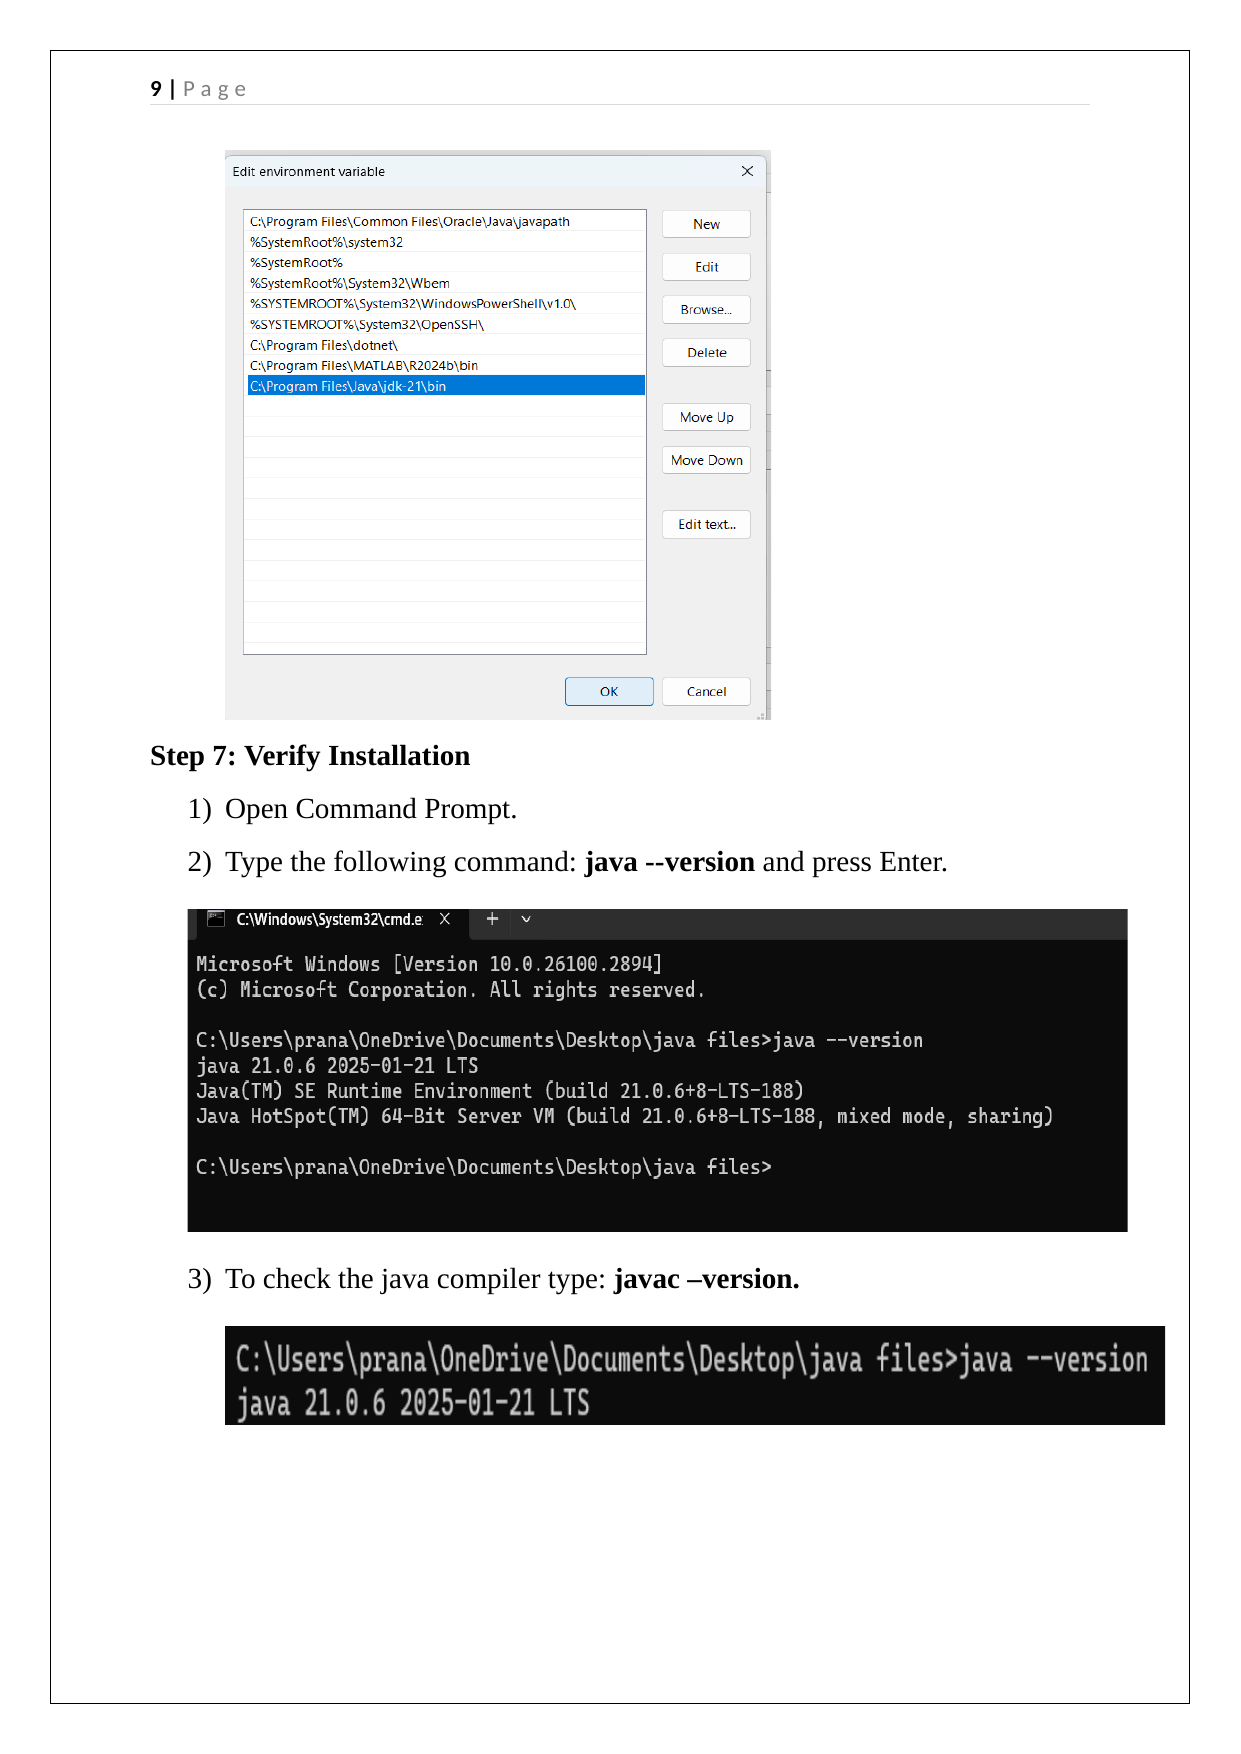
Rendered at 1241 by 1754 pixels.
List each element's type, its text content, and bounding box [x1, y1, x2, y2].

list Type the following command: java --version and press Enter. [187, 844, 1090, 877]
picture [187, 909, 1128, 1232]
picture [225, 150, 772, 720]
picture [225, 1326, 1166, 1425]
list To check the java compiler type: javac –version. [187, 1261, 1090, 1294]
text Step 7: Verify Installation [150, 738, 1090, 772]
list Open Command Prompt. [187, 791, 1090, 824]
